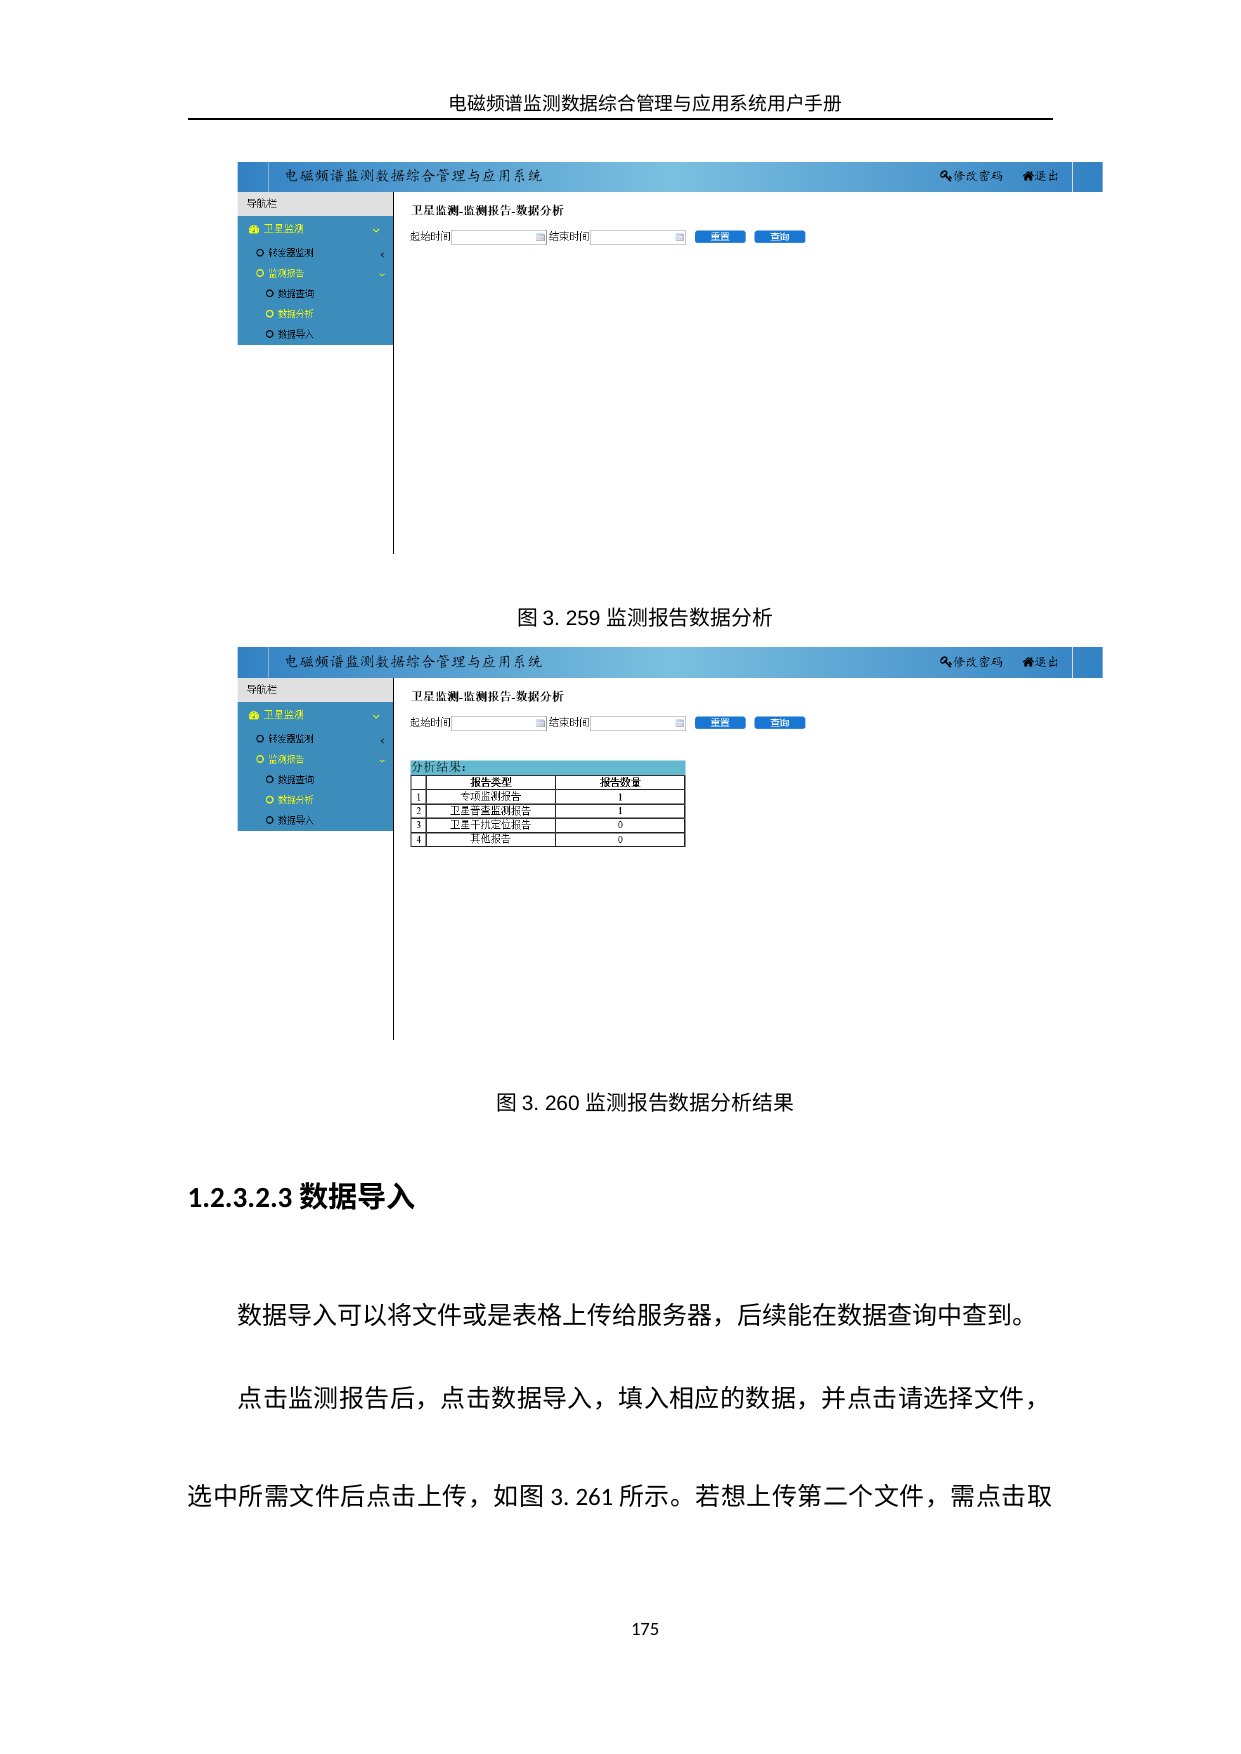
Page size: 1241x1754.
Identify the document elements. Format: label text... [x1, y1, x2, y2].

text 图3. 260 监测报告数据分析结果 [187, 1085, 1053, 1117]
text 图3. 259 监测报告数据分析 [187, 600, 1053, 632]
picture [237, 647, 1103, 1040]
picture [237, 162, 1103, 554]
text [187, 1364, 1053, 1527]
text 数据导入可以将文件或是表格上传给服务器，后续能在数据查询中查到。 [187, 1281, 1053, 1346]
subtitle 1.2.3.2.3 数据导入 [187, 1162, 1053, 1227]
